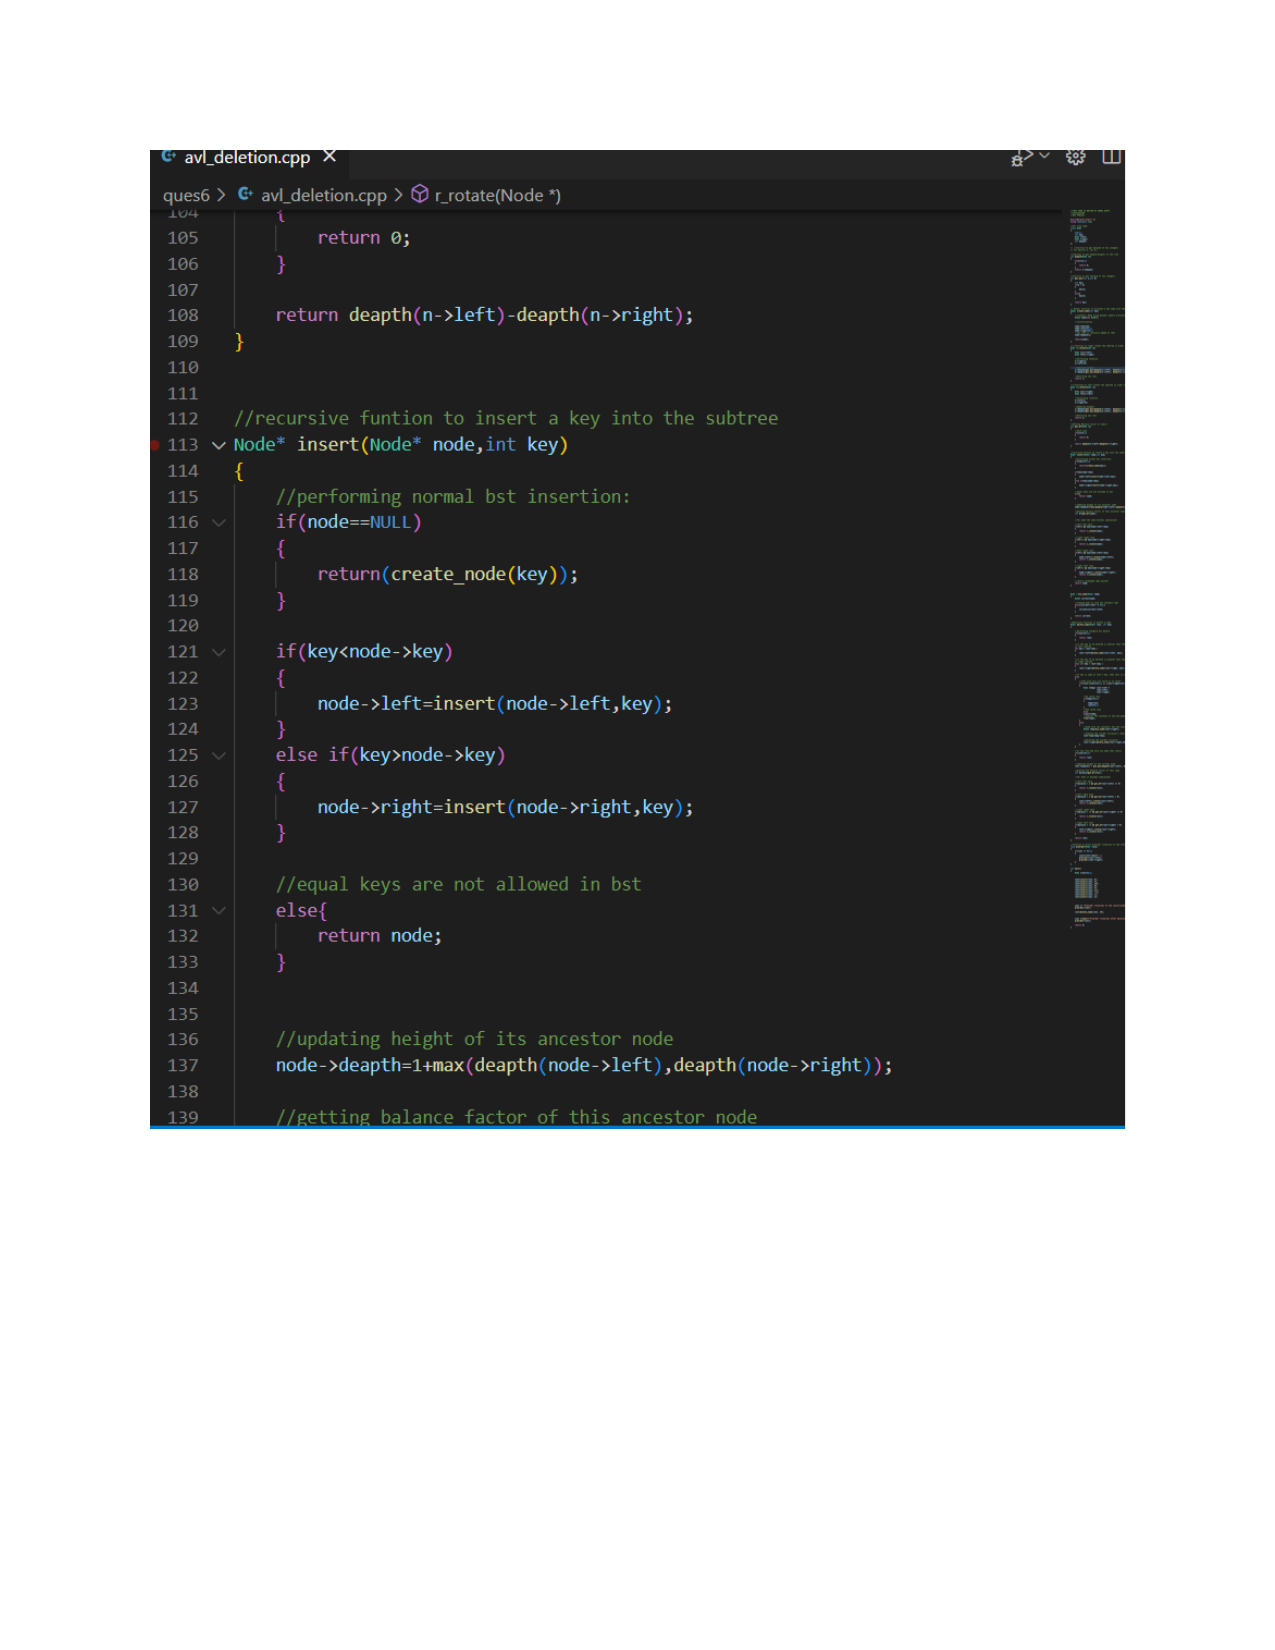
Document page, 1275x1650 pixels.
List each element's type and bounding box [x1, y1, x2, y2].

picture [150, 150, 1125, 1129]
